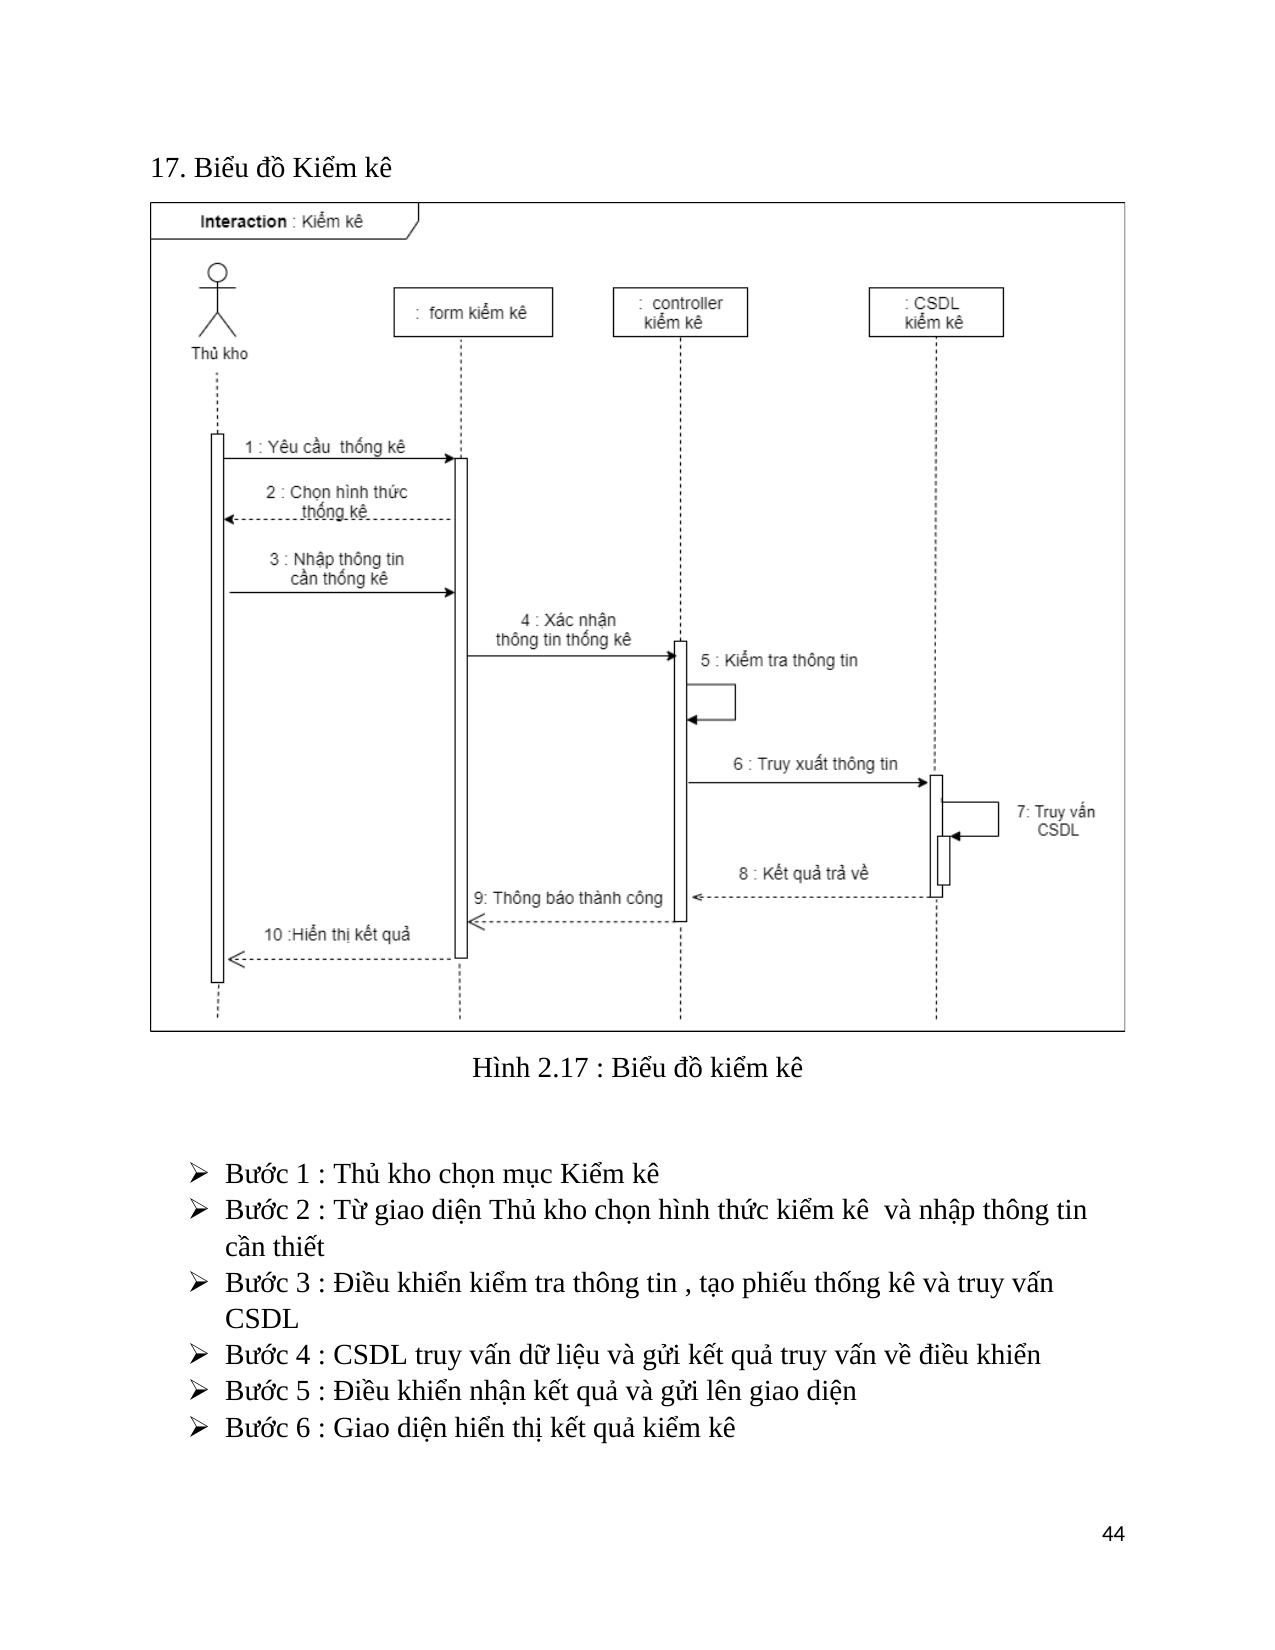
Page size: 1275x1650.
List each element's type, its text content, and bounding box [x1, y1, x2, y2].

text Hình 2.17 : Biểu đồ kiểm kê [150, 1051, 1125, 1084]
picture [150, 202, 1125, 1032]
list Bước 1 : Thủ kho chọn mục Kiểm kê [187, 1156, 1125, 1190]
text 17. Biểu đồ Kiểm kê [150, 150, 1125, 183]
list Bước 2 : Từ giao diện Thủ kho chọn hình thức kiểm kê và nhập thông tin cần thiết [187, 1192, 1125, 1262]
list Bước 5 : Điều khiển nhận kết quả và gửi lên giao diện [187, 1373, 1125, 1407]
list Bước 6 : Giao diện hiển thị kết quả kiểm kê [187, 1410, 1125, 1443]
list Bước 4 : CSDL truy vấn dữ liệu và gửi kết quả truy vấn về điều khiển [187, 1337, 1125, 1371]
list Bước 3 : Điều khiển kiểm tra thông tin , tạo phiếu thống kê và truy vấn CSDL [187, 1265, 1125, 1335]
